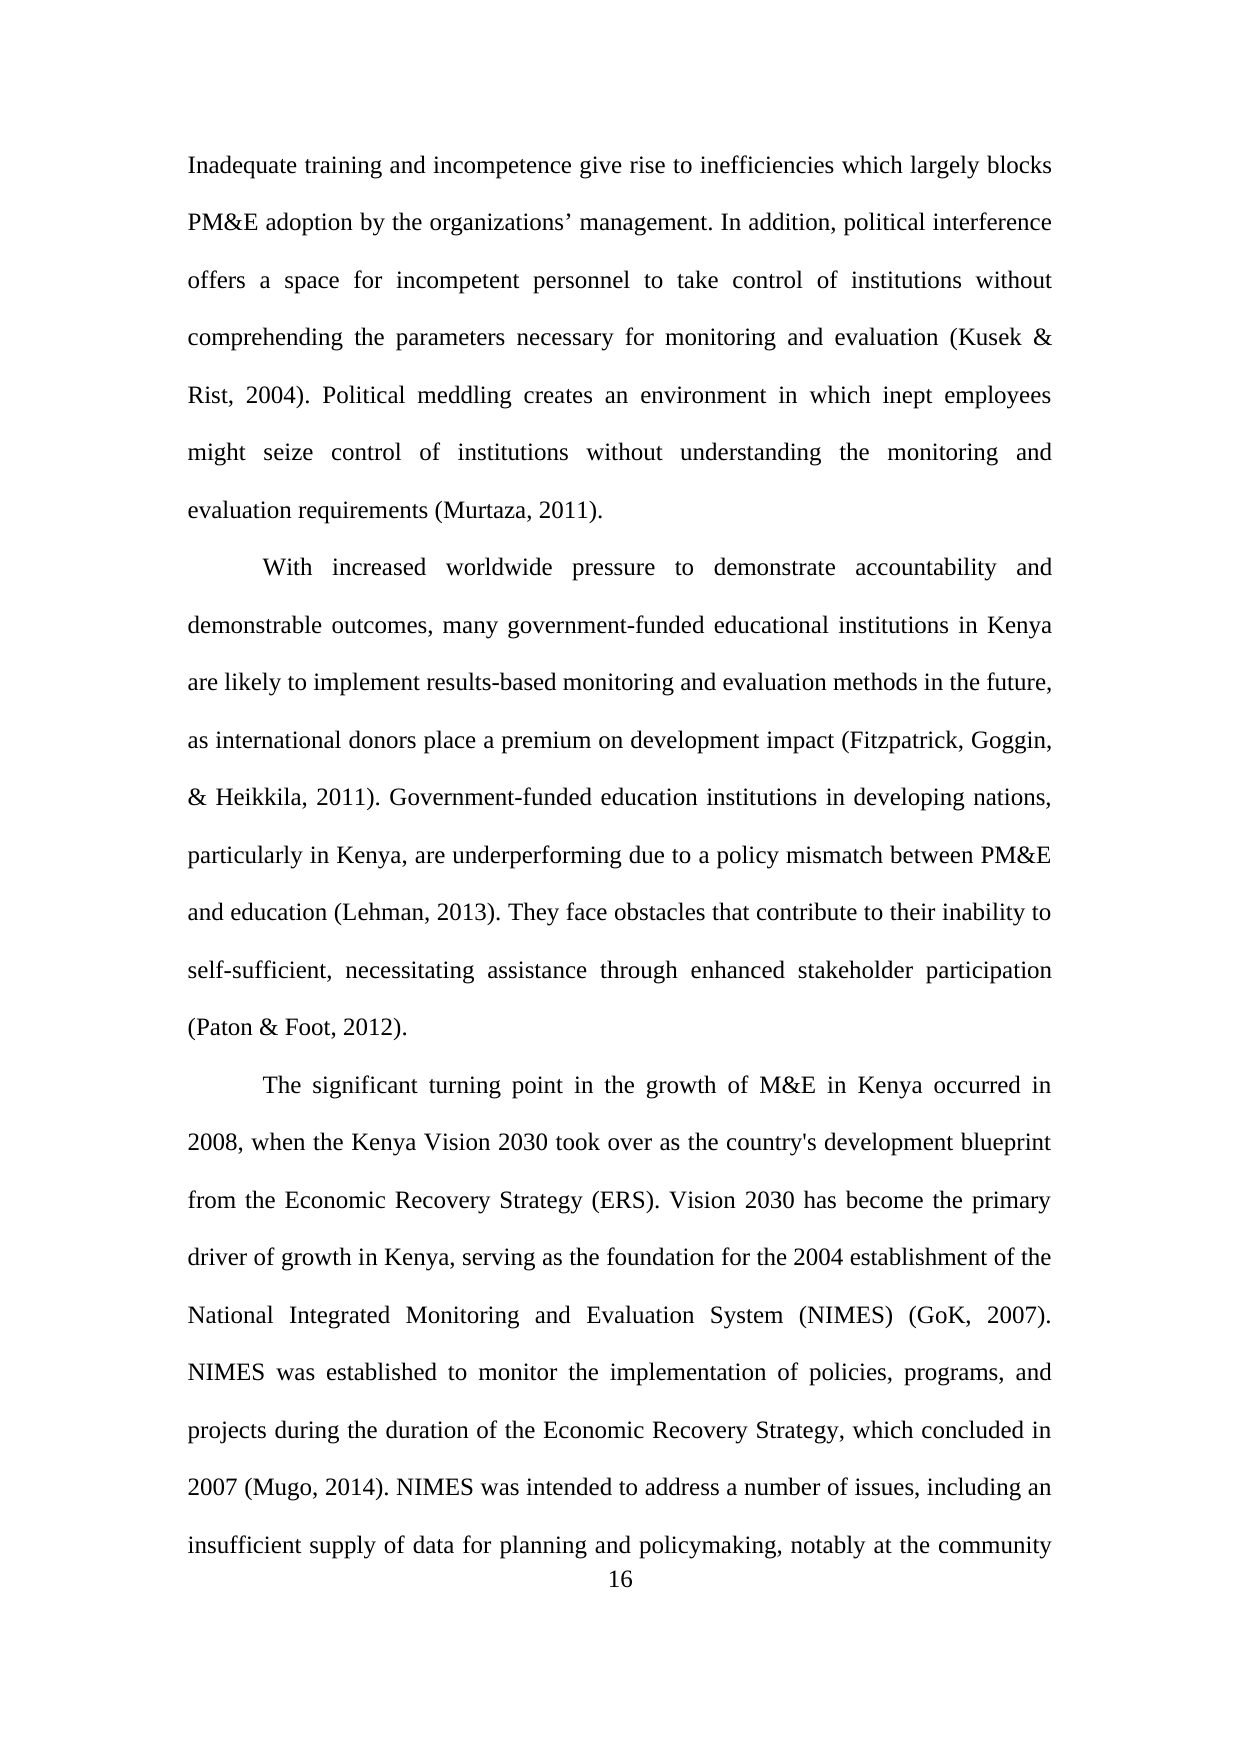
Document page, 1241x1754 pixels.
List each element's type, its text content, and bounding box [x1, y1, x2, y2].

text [187, 150, 1053, 524]
text With increased worldwide pressure to demonstrate accountability and demonstrable outcomes, many government-funded educational institutions in Kenya are likely to implement results-based monitoring and evaluation methods in the future, as international donors place a premium on development impact (Fitzpatrick, Goggin, & Heikkila, 2011). Government-funded education institutions in developing nations, particularly in Kenya, are underperforming due to a policy mismatch between PM&E and education (Lehman, 2013). They face obstacles that contribute to their inability to self-sufficient, necessitating assistance through enhanced stakeholder participation (Paton & Foot, 2012). [187, 552, 1053, 1041]
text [187, 1070, 1053, 1559]
